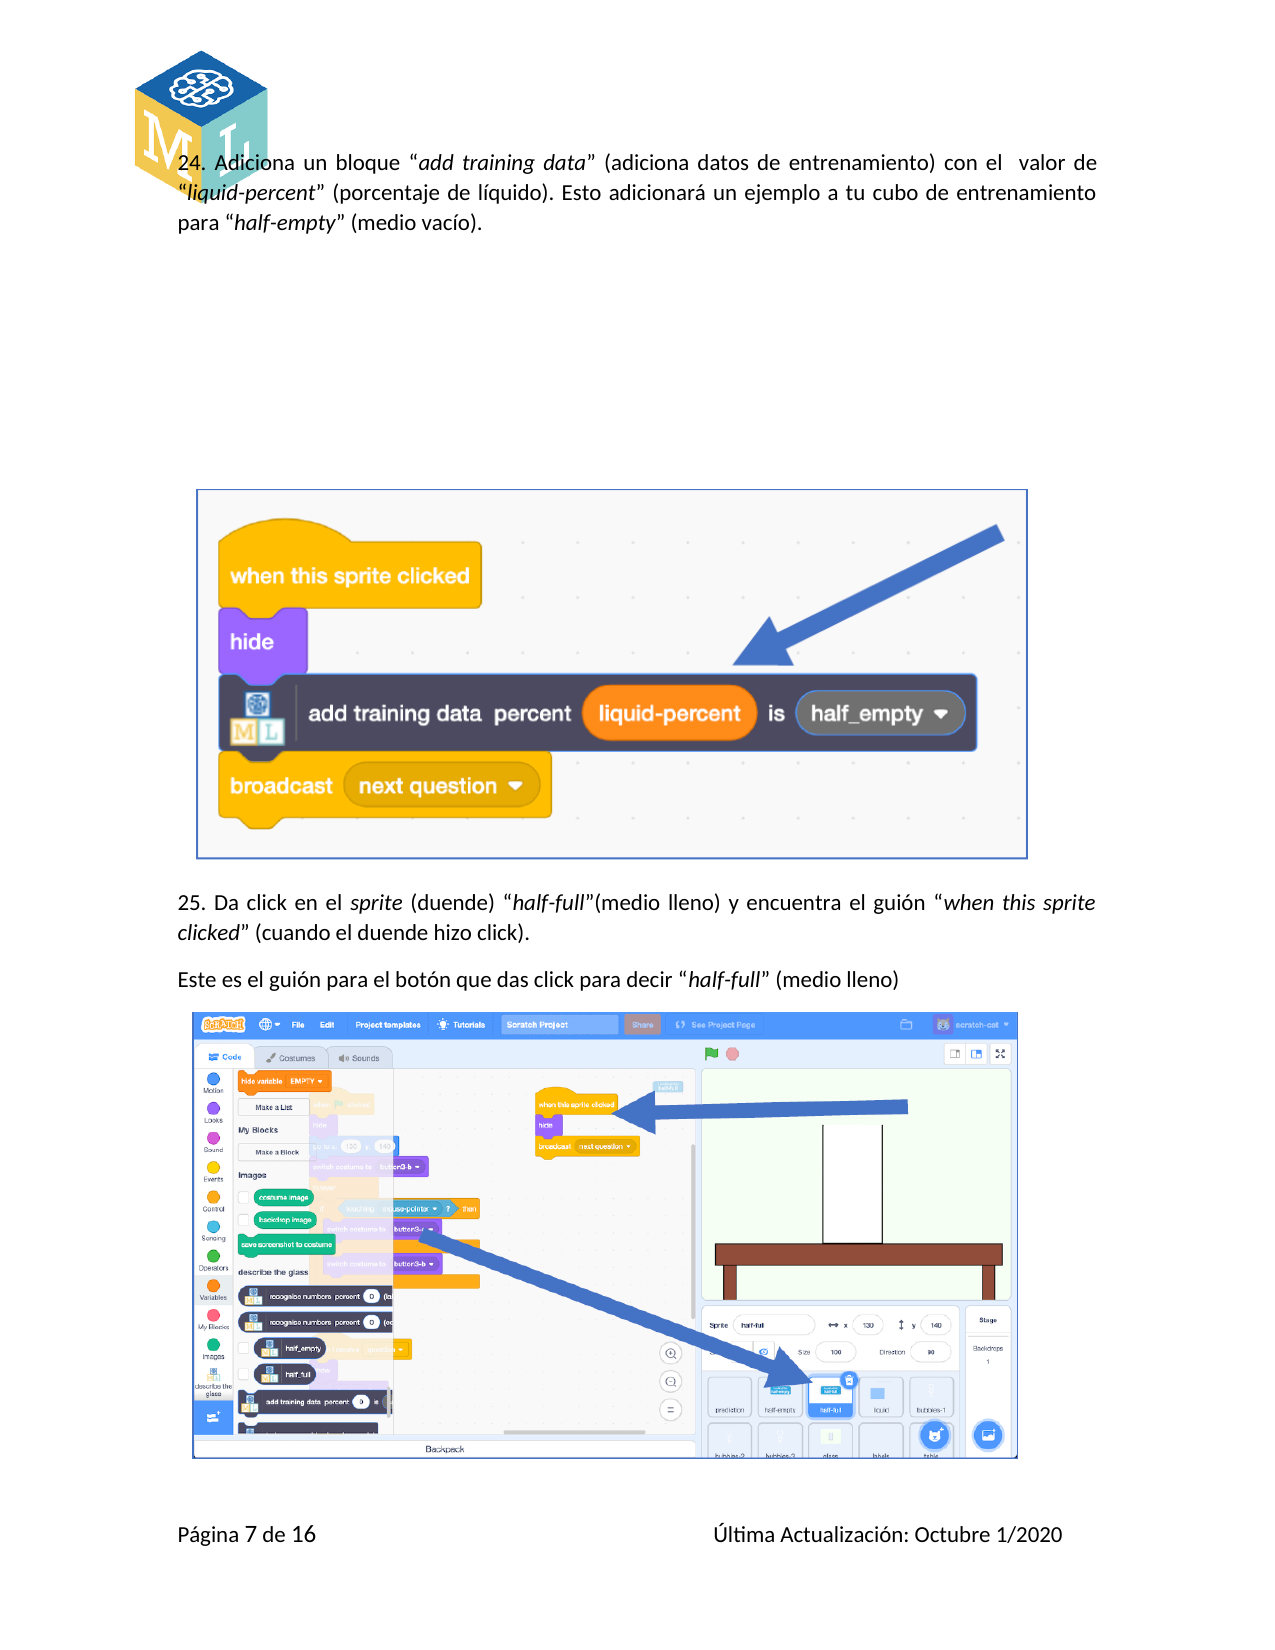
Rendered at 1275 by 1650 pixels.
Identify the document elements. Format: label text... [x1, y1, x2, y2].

text 24. Adiciona un bloque “add training data” (adiciona datos de entrenamiento) con el valor de “liquid-percent” (porcentaje de líquido). Esto adicionará un ejemplo a tu cubo de entrenamiento para “half-empty” (medio vacío). [177, 148, 1098, 236]
picture [177, 1012, 1024, 1468]
text Este es el guión para el botón que das click para decir “half-full” (medio lleno) [177, 965, 1098, 993]
picture [177, 489, 1053, 870]
text 25. Da click en el sprite (duende) “half-full”(medio lleno) y encuentra el guión “when this sprite clicked” (cuando el duende hizo click). [177, 888, 1098, 946]
picture [121, 49, 279, 204]
